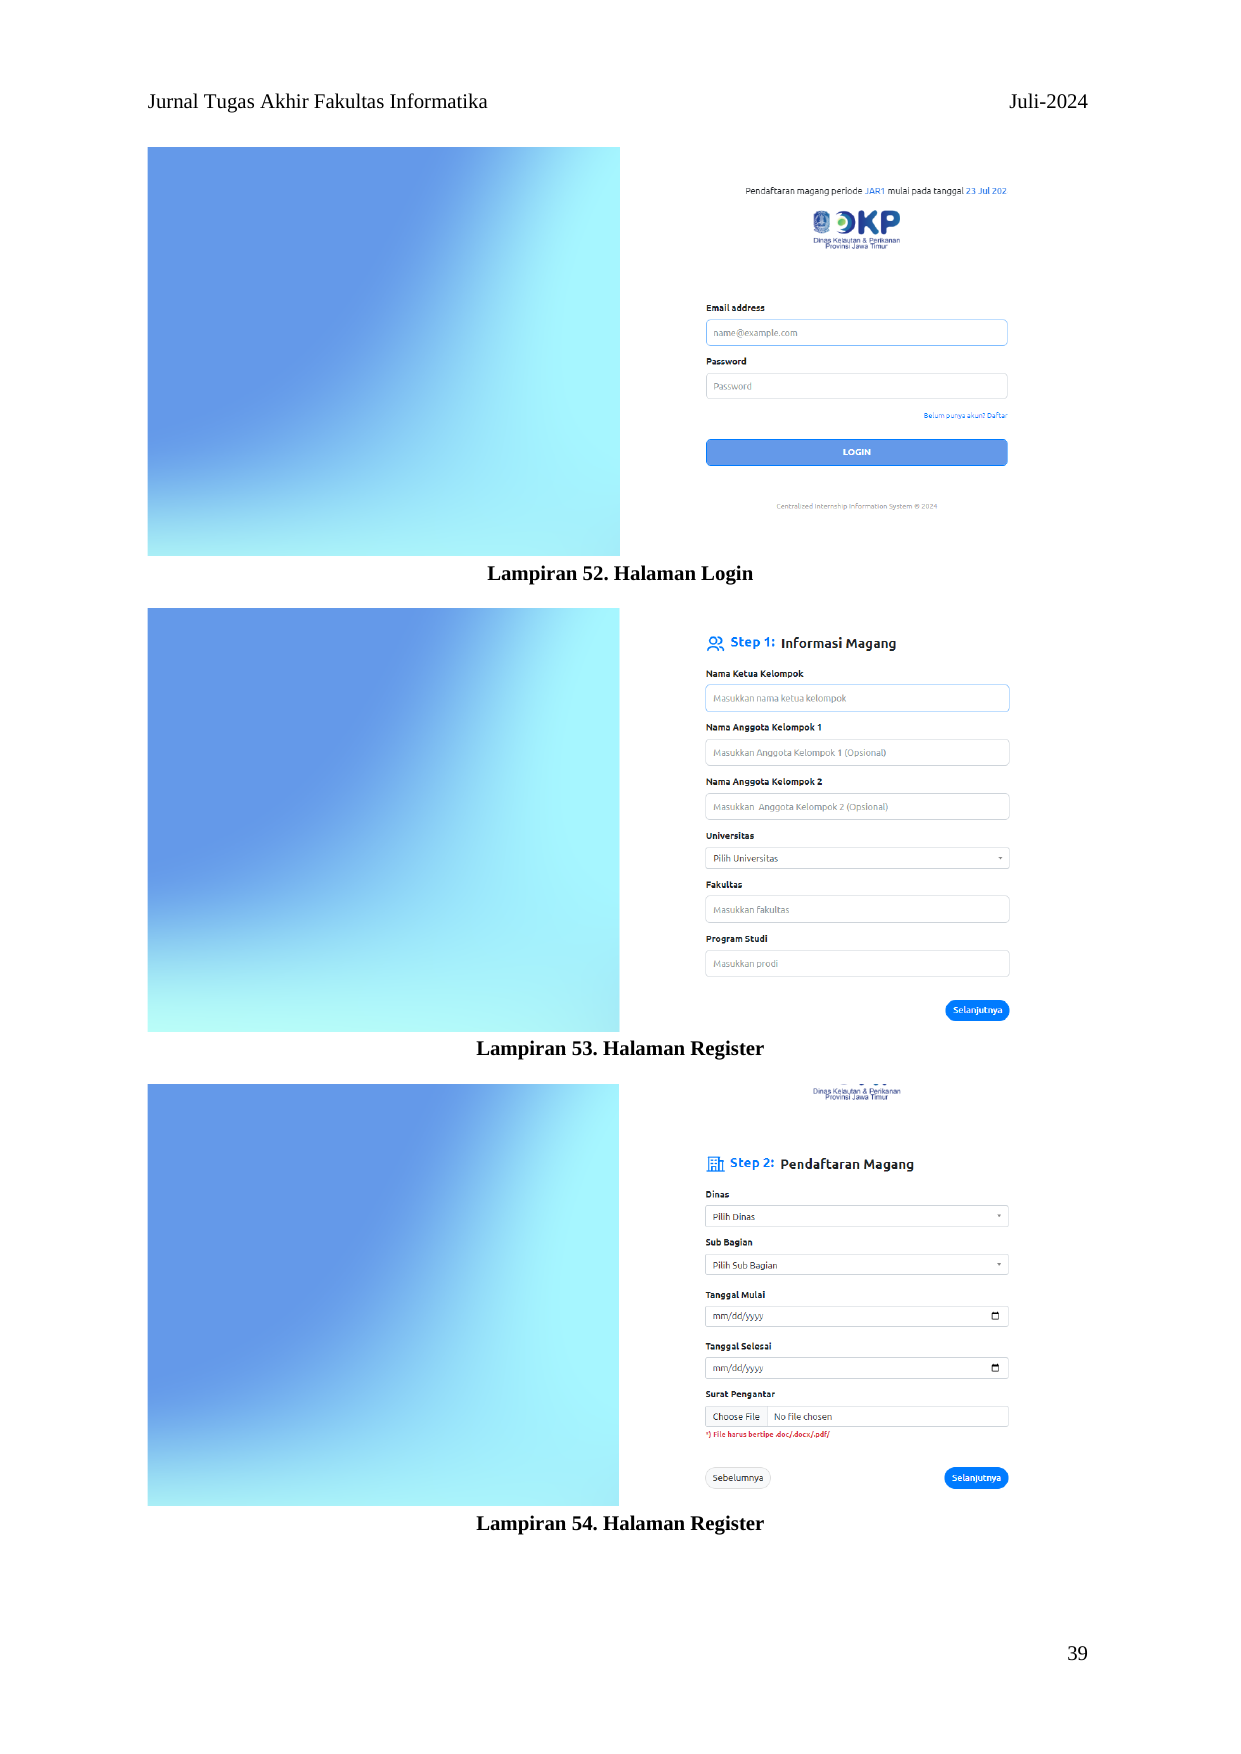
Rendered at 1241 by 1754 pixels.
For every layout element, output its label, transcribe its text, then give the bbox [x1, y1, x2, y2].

text Lampiran 52. Halaman Login [148, 556, 1092, 585]
picture [147, 1084, 1093, 1506]
picture [147, 608, 1093, 1032]
picture [147, 147, 1093, 556]
text Lampiran 54. Halaman Register [148, 1506, 1092, 1534]
text Lampiran 53. Halaman Register [148, 1032, 1092, 1060]
